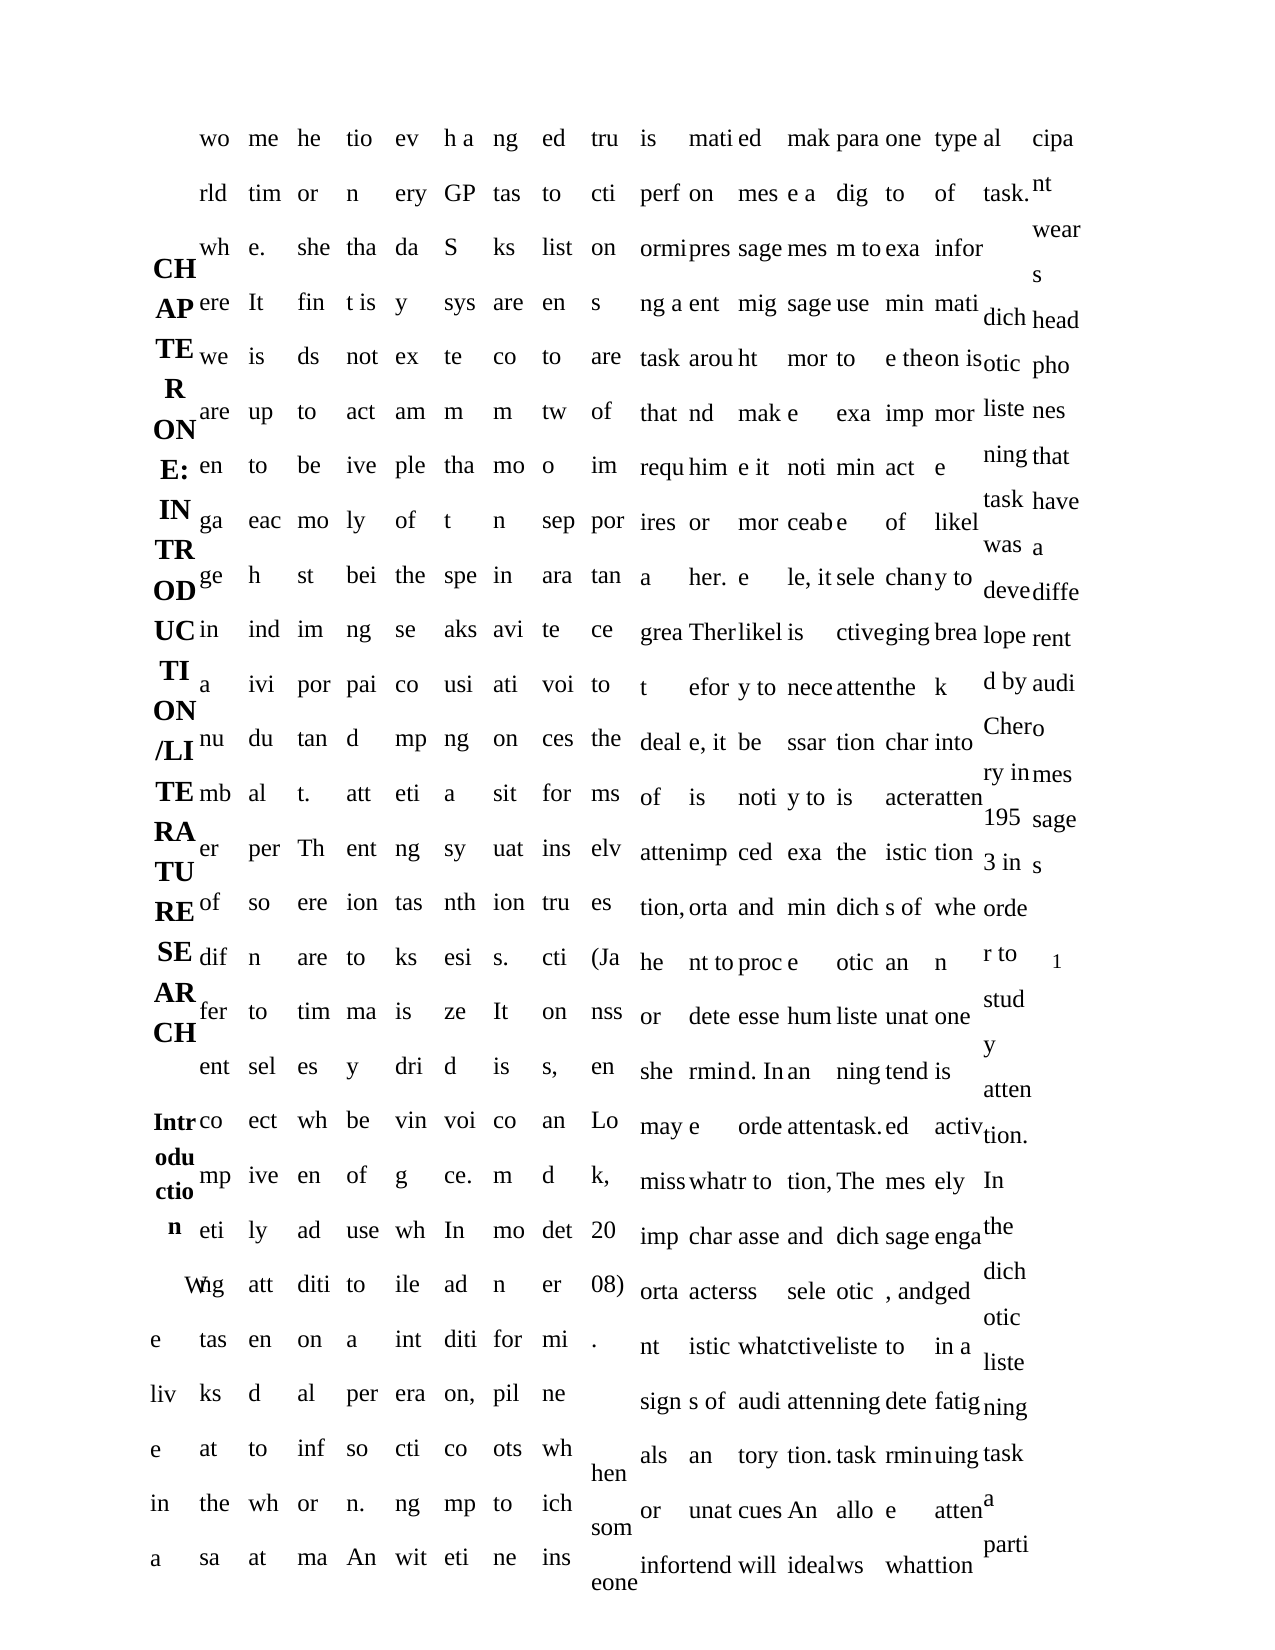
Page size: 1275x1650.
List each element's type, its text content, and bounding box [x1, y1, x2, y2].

text CHAPTER ONE: INTRODUCTION/LITERATURE SEARCH [150, 246, 199, 1050]
text The dichotic listening task was developed by Cherry in 1953 in order to study attention. In the dichotic listening task a participant wears headphones that have a different audio messages [983, 123, 1081, 1557]
text We live in a world where we are engage in a number of different competing tasks at the same time. It is up to each individual person to selectively attend to what he or she finds to be most important. There are times when additional information that is not actively being paid attention to may be of use to a person. An everyday example of these competing tasks is driving while interacting with a GPS system that speaks using a synthesized voice. In addition, competing tasks are common in aviation situations. It is common for pilots to need to listen to two separate voices for instructions, and determine which instructions are of importance to themselves (Janssen Lok, 2008). [346, 123, 380, 1571]
text 1 [1032, 948, 1081, 973]
text We live in a world where we are engage in a number of different competing tasks at the same time. It is up to each individual person to selectively attend to what he or she finds to be most important. There are times when additional information that is not actively being paid attention to may be of use to a person. An everyday example of these competing tasks is driving while interacting with a GPS system that speaks using a synthesized voice. In addition, competing tasks are common in aviation situations. It is common for pilots to need to listen to two separate voices for instructions, and determine which instructions are of importance to themselves (Janssen Lok, 2008). [199, 123, 233, 1571]
text We live in a world where we are engage in a number of different competing tasks at the same time. It is up to each individual person to selectively attend to what he or she finds to be most important. There are times when additional information that is not actively being paid attention to may be of use to a person. An everyday example of these competing tasks is driving while interacting with a GPS system that speaks using a synthesized voice. In addition, competing tasks are common in aviation situations. It is common for pilots to need to listen to two separate voices for instructions, and determine which instructions are of importance to themselves (Janssen Lok, 2008). [591, 123, 625, 1353]
text We live in a world where we are engage in a number of different competing tasks at the same time. It is up to each individual person to selectively attend to what he or she finds to be most important. There are times when additional information that is not actively being paid attention to may be of use to a person. An everyday example of these competing tasks is driving while interacting with a GPS system that speaks using a synthesized voice. In addition, competing tasks are common in aviation situations. It is common for pilots to need to listen to two separate voices for instructions, and determine which instructions are of importance to themselves (Janssen Lok, 2008). [542, 123, 576, 1571]
text Introduction [150, 1103, 199, 1241]
text We live in a world where we are engage in a number of different competing tasks at the same time. It is up to each individual person to selectively attend to what he or she finds to be most important. There are times when additional information that is not actively being paid attention to may be of use to a person. An everyday example of these competing tasks is driving while interacting with a GPS system that speaks using a synthesized voice. In addition, competing tasks are common in aviation situations. It is common for pilots to need to listen to two separate voices for instructions, and determine which instructions are of importance to themselves (Janssen Lok, 2008). [395, 123, 429, 1571]
text We live in a world where we are engage in a number of different competing tasks at the same time. It is up to each individual person to selectively attend to what he or she finds to be most important. There are times when additional information that is not actively being paid attention to may be of use to a person. An everyday example of these competing tasks is driving while interacting with a GPS system that speaks using a synthesized voice. In addition, competing tasks are common in aviation situations. It is common for pilots to need to listen to two separate voices for instructions, and determine which instructions are of importance to themselves (Janssen Lok, 2008). [297, 123, 331, 1571]
text We live in a world where we are engage in a number of different competing tasks at the same time. It is up to each individual person to selectively attend to what he or she finds to be most important. There are times when additional information that is not actively being paid attention to may be of use to a person. An everyday example of these competing tasks is driving while interacting with a GPS system that speaks using a synthesized voice. In addition, competing tasks are common in aviation situations. It is common for pilots to need to listen to two separate voices for instructions, and determine which instructions are of importance to themselves (Janssen Lok, 2008). [248, 123, 282, 1571]
text We live in a world where we are engage in a number of different competing tasks at the same time. It is up to each individual person to selectively attend to what he or she finds to be most important. There are times when additional information that is not actively being paid attention to may be of use to a person. An everyday example of these competing tasks is driving while interacting with a GPS system that speaks using a synthesized voice. In addition, competing tasks are common in aviation situations. It is common for pilots to need to listen to two separate voices for instructions, and determine which instructions are of importance to themselves (Janssen Lok, 2008). [444, 123, 478, 1571]
text When someone is performing a task that requires a great deal of attention, he or she may miss important signals or information present around him or her. Therefore, it is important to determine what characteristics of an unattended message might make it more likely to be noticed and processed. In order to assess what auditory cues will make a message more noticeable, it is necessary to examine human attention, and selective attention. An ideal paradigm to use to examine selective attention is the dichotic listening task. The dichotic listening task allows one to examine the impact of changing the characteristics of an unattended message, and to determine what type of information is more likely to break into attention when one is actively engaged in a fatiguing attentional task. [591, 123, 1032, 1596]
text We live in a world where we are engage in a number of different competing tasks at the same time. It is up to each individual person to selectively attend to what he or she finds to be most important. There are times when additional information that is not actively being paid attention to may be of use to a person. An everyday example of these competing tasks is driving while interacting with a GPS system that speaks using a synthesized voice. In addition, competing tasks are common in aviation situations. It is common for pilots to need to listen to two separate voices for instructions, and determine which instructions are of importance to themselves (Janssen Lok, 2008). [493, 123, 527, 1571]
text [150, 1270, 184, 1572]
